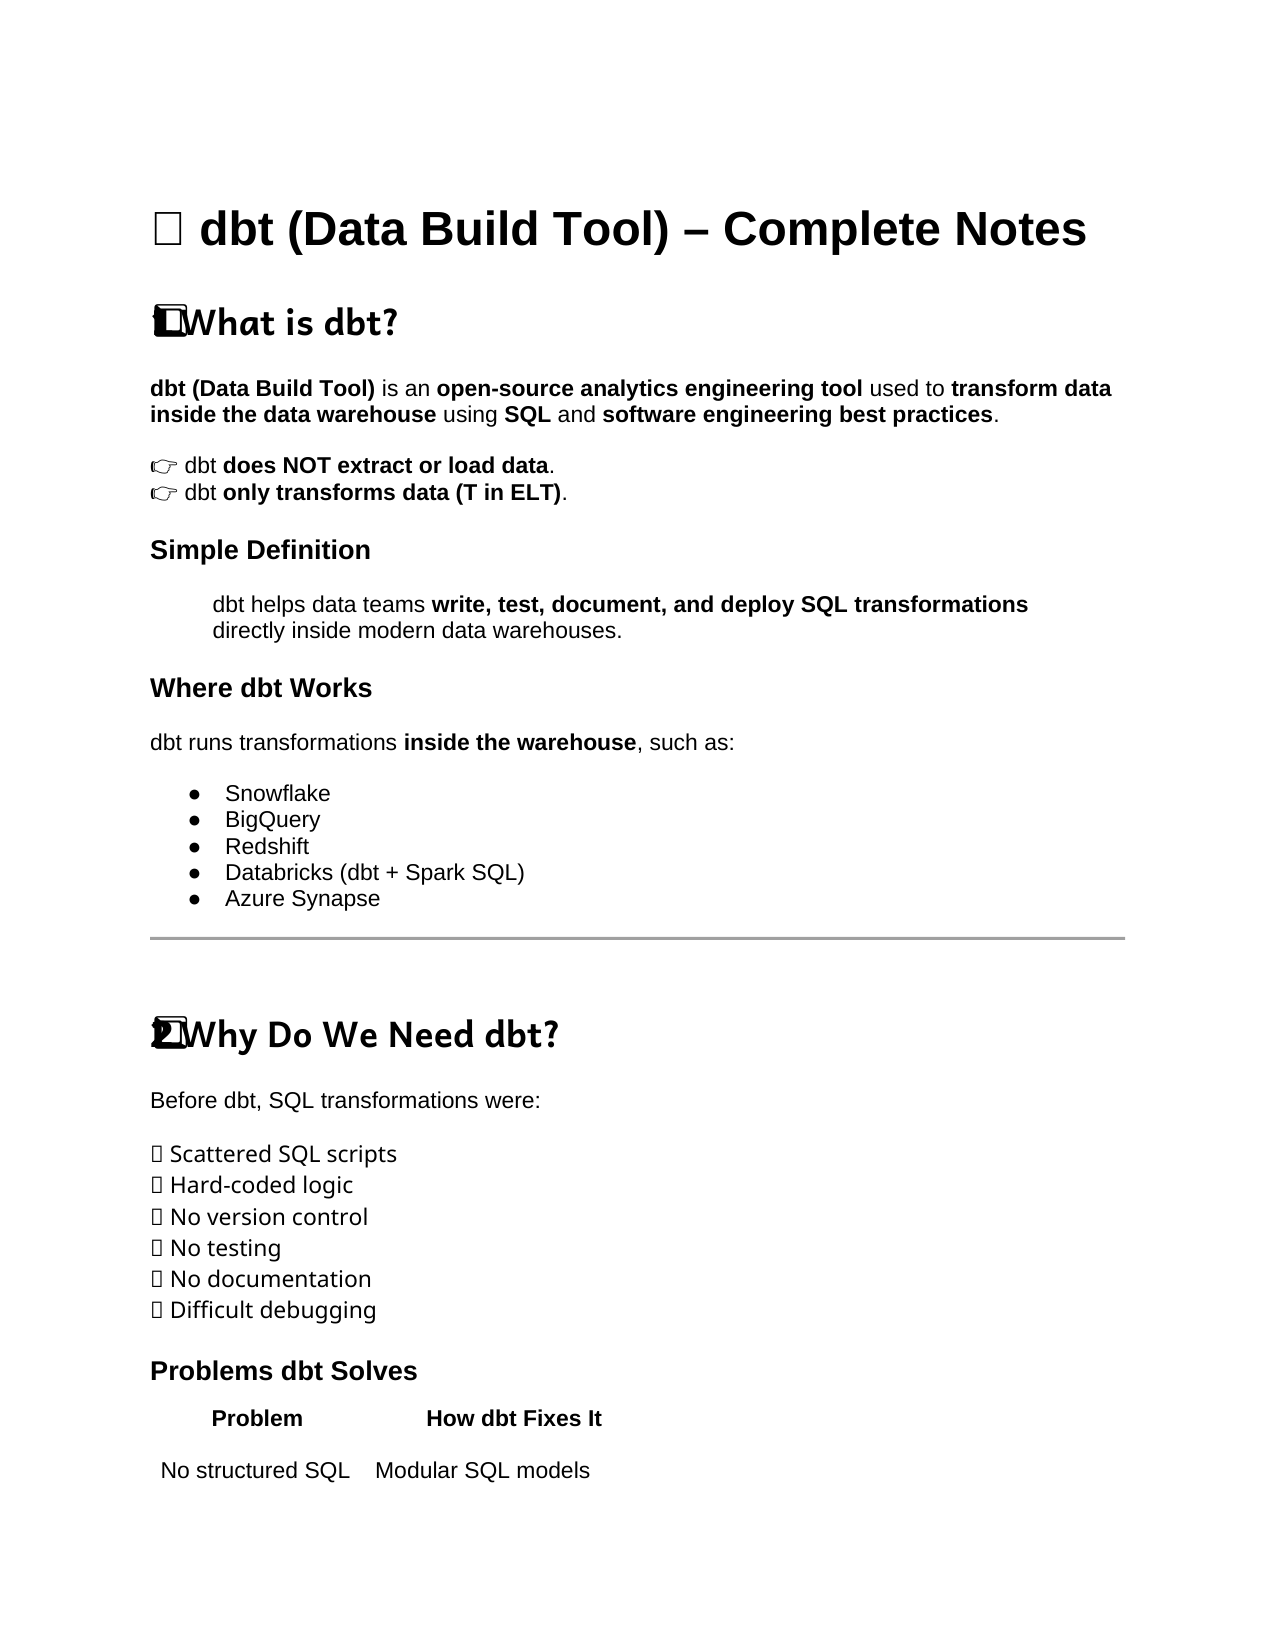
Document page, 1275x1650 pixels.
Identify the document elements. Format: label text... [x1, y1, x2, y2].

subtitle Simple Definition [150, 534, 1125, 566]
text dbt (Data Build Tool) is an open-source analytics engineering tool used to transform data inside the data warehouse using SQL and software engineering best practices. [150, 375, 1125, 427]
list BigQuery [187, 806, 1125, 833]
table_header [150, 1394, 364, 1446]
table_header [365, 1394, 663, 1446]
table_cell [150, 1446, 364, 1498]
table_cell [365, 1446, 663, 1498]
subtitle 1️⃣ What is dbt? [150, 293, 1125, 350]
text dbt runs transformations inside the warehouse, such as: [150, 729, 1125, 755]
text 👉 dbt does NOT extract or load data. 👉 dbt only transforms data (T in ELT). [150, 452, 1125, 505]
subtitle Problems dbt Solves [150, 1354, 1125, 1386]
text Before dbt, SQL transformations were: [150, 1087, 1125, 1113]
subtitle Where dbt Works [150, 672, 1125, 704]
list Databricks (dbt + Spark SQL) [187, 859, 1125, 885]
text ❌ Scattered SQL scripts ❌ Hard-coded logic ❌ No version control ❌ No testing ❌ No documentation ❌ Difficult debugging [150, 1138, 1125, 1325]
list Azure Synapse [187, 885, 1125, 912]
list Redshift [187, 833, 1125, 859]
text dbt helps data teams write, test, document, and deploy SQL transformations directly inside modern data warehouses. [212, 591, 1062, 643]
subtitle 2️⃣ Why Do We Need dbt? [150, 1004, 1125, 1062]
subtitle 📘 dbt (Data Build Tool) – Complete Notes [150, 200, 1125, 255]
list Snowflake [187, 780, 1125, 806]
